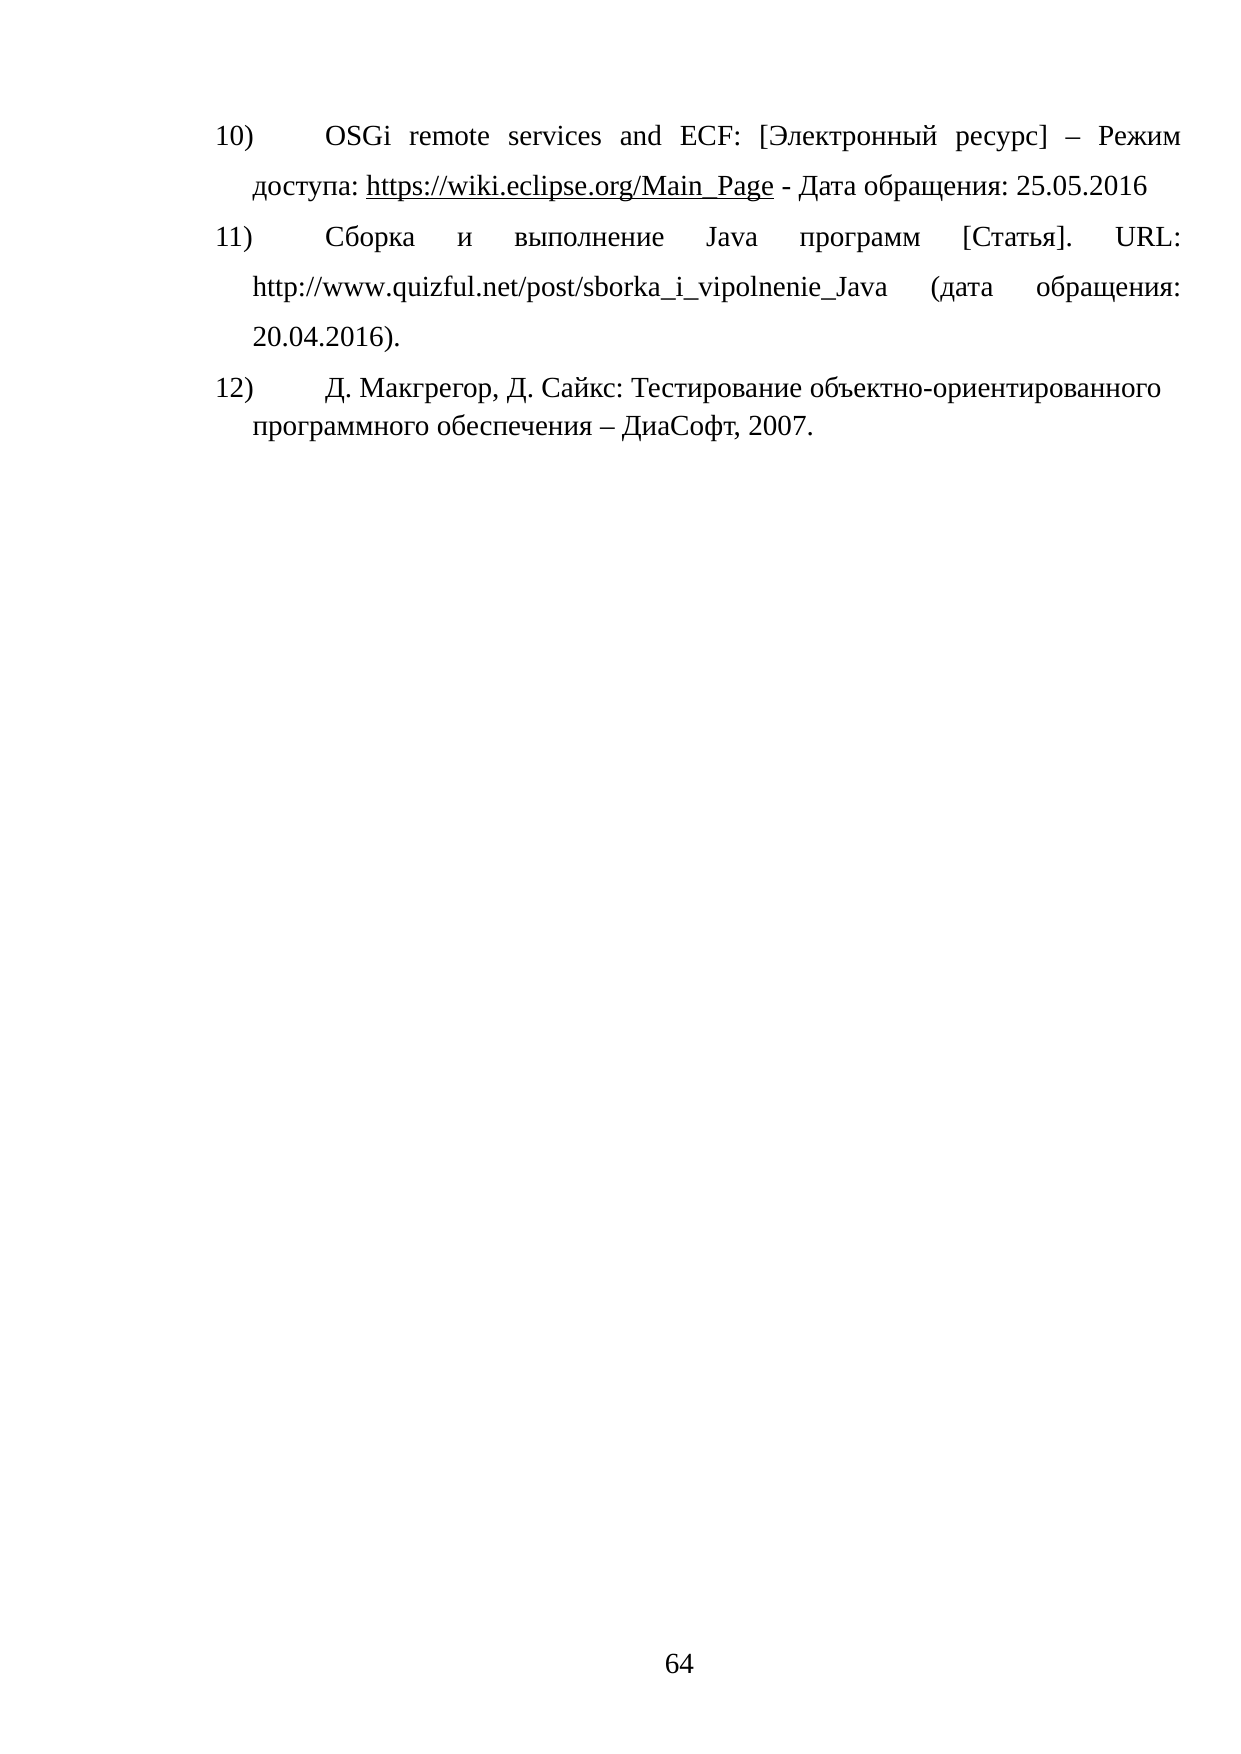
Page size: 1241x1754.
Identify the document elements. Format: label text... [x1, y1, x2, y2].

list Сборка и выполнение Java программ [Статья]. URL: http://www.quizful.net/post/sborka_i_vipolnenie_Java (дата обращения: 20.04.2016). [215, 219, 1181, 353]
list OSGi remote services and ECF: [Электронный ресурс] – Режим доступа: https://wiki.eclipse.org/Main_Page - Дата обращения: 25.05.2016 [215, 118, 1181, 202]
list Д. Макгрегор, Д. Сайкс: Тестирование объектно-ориентированного программного обеспечения – ДиаСофт, 2007. [215, 370, 1181, 442]
